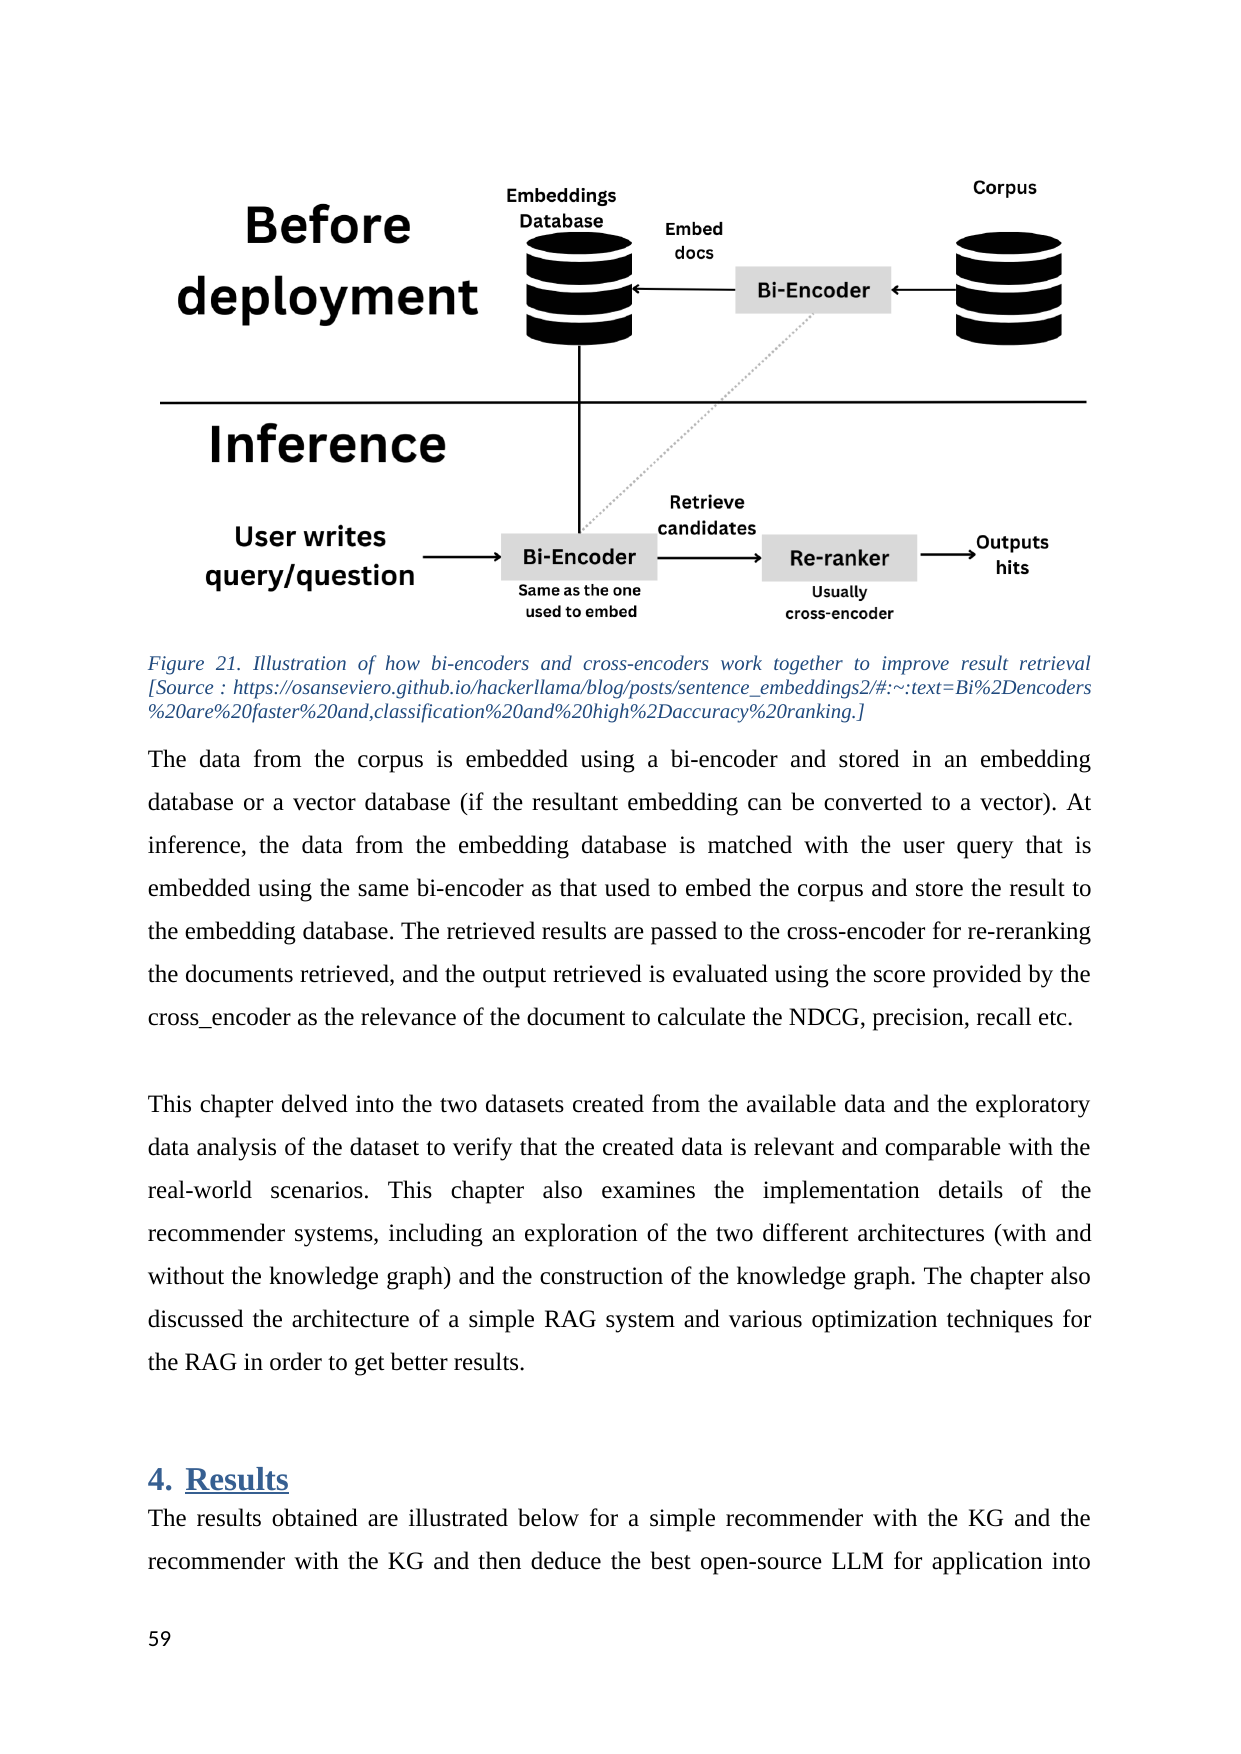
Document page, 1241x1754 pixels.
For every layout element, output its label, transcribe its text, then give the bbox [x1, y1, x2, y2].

text This chapter delved into the two datasets created from the available data and the exploratory data analysis of the dataset to verify that the created data is relevant and comparable with the real-world scenarios. This chapter also examines the implementation details of the recommender systems, including an exploration of the two different architectures (with and without the knowledge graph) and the construction of the knowledge graph. The chapter also discussed the architecture of a simple RAG system and various optimization techniques for the RAG in order to get better results. [148, 1089, 1092, 1376]
text The data from the corpus is embedded using a bi-encoder and stored in an embedding database or a vector database (if the resultant embedding can be converted to a vector). At inference, the data from the embedding database is matched with the user query that is embedded using the same bi-encoder as that used to embed the corpus and store the result to the embedding database. The retrieved results are passed to the cross-encoder for re-reranking the documents retrieved, and the output retrieved is evaluated using the score provided by the cross_encoder as the relevance of the document to calculate the NDCG, precision, recall etc. [148, 744, 1092, 1031]
picture [147, 147, 1093, 637]
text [148, 1503, 1092, 1575]
text Figure 21. Illustration of how bi-encoders and cross-encoders work together to improve result retrieval [Source : https://osanseviero.github.io/hackerllama/blog/posts/sentence_embeddings2/#:~:text=Bi%2Dencoders%20are%20faster%20and,classification%20and%20high%2Daccuracy%20ranking.] [148, 651, 1092, 723]
subtitle Results [148, 1459, 1092, 1497]
